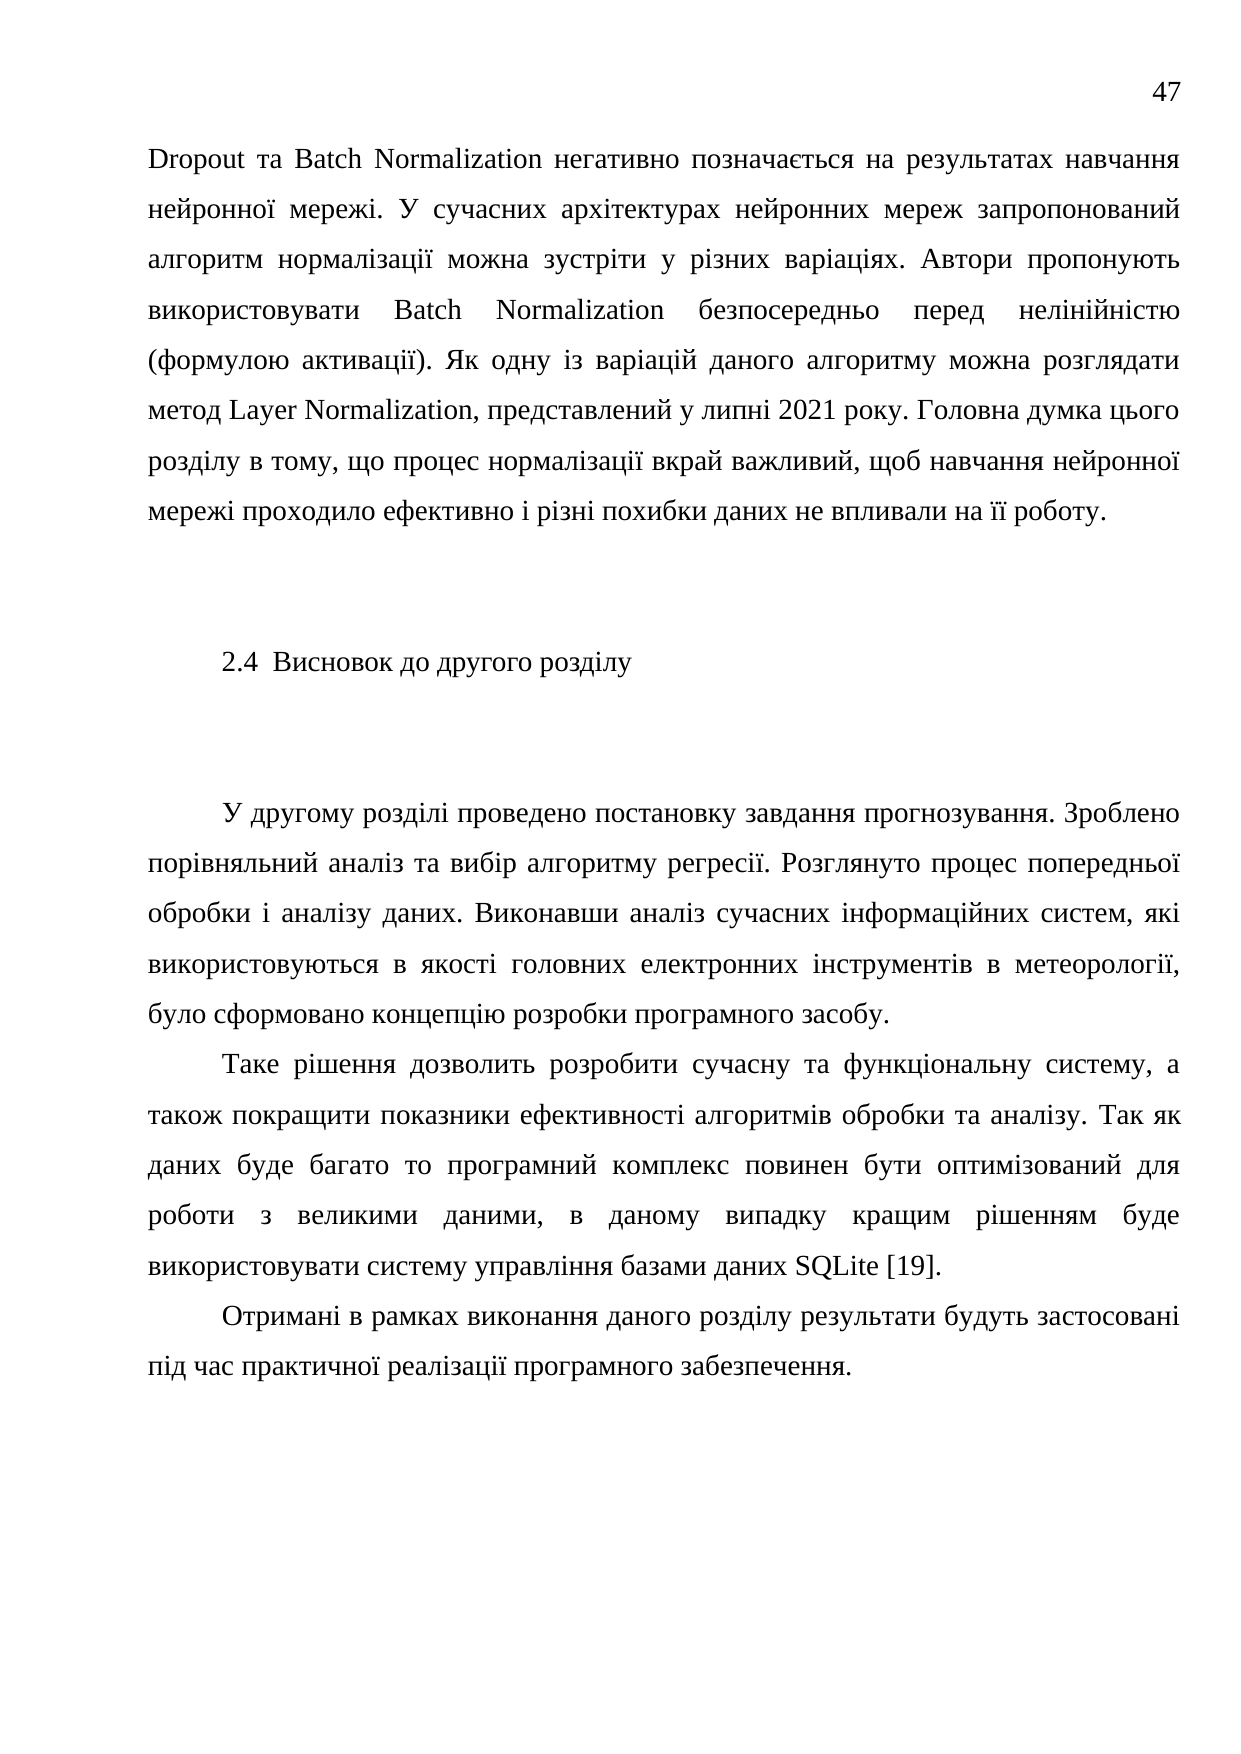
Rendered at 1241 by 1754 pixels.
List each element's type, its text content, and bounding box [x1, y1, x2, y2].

text Отримані в рамках виконання даного розділу результати будуть застосовані під час практичної реалізації програмного забезпечення. [148, 1298, 1181, 1382]
text Таке рішення дозволить розробити сучасну та функціональну систему, а також покращити показники ефективності алгоритмів обробки та аналізу. Так як даних буде багато то програмний комплекс повинен бути оптимізований для роботи з великими даними, в даному випадку кращим рішенням буде використовувати систему управління базами даних SQLite [19]. [148, 1047, 1181, 1281]
text У другому розділі проведено постановку завдання прогнозування. Зроблено порівняльний аналіз та вибір алгоритму регресії. Розглянуто процес попередньої обробки і аналізу даних. Виконавши аналіз сучасних інформаційних систем, які використовуються в якості головних електронних інструментів в метеорології, було сформовано концепцію розробки програмного засобу. [148, 795, 1181, 1030]
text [148, 141, 1181, 527]
subtitle 2.4 Висновок до другого розділу [148, 644, 1181, 678]
